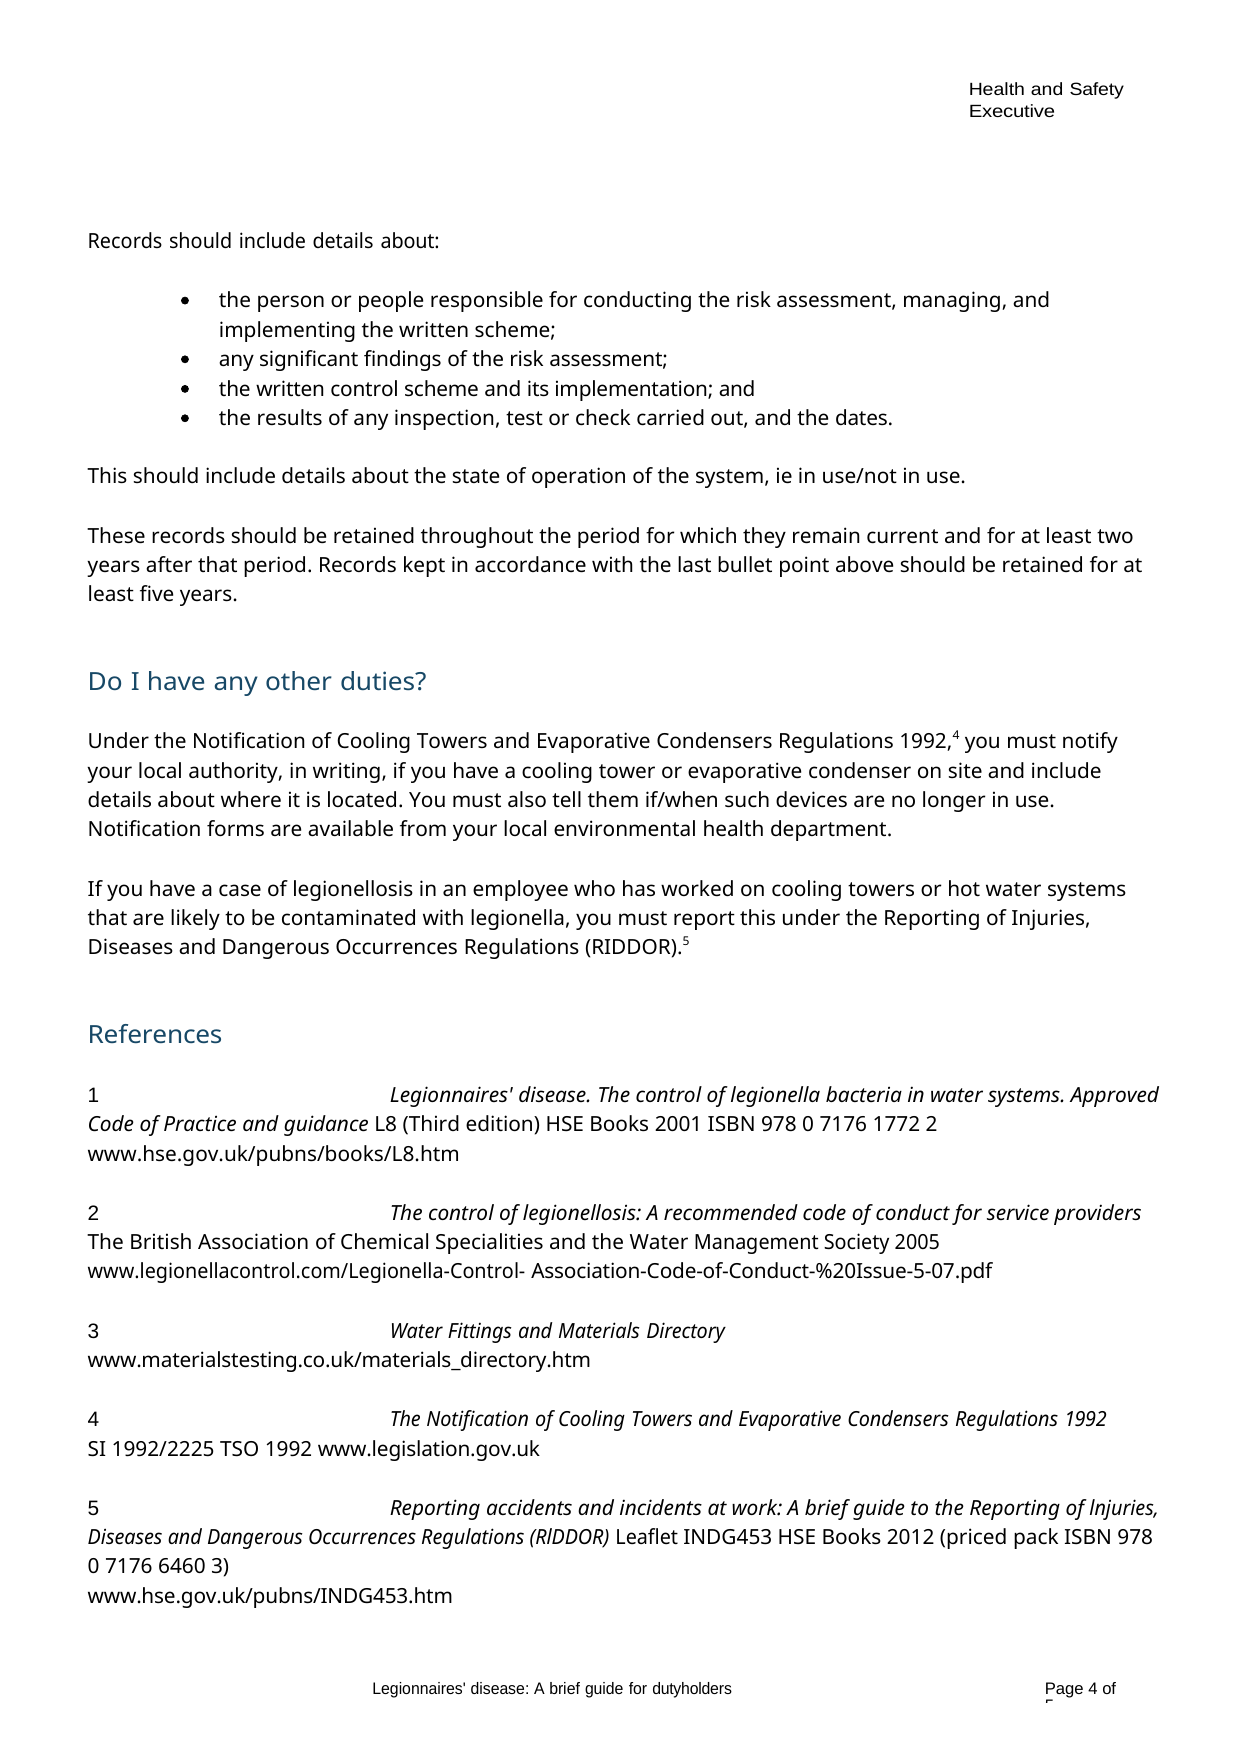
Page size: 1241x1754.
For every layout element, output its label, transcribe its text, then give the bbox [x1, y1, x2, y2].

list any significant findings of the risk assessment; [181, 344, 1167, 373]
text Do I have any other duties? [87, 663, 1167, 697]
list The Notification of Cooling Towers and Evaporative Condensers Regulations 1992 [87, 1404, 1167, 1433]
text If you have a case of legionellosis in an employee who has worked on cooling towers or hot water systems that are likely to be contaminated with legionella, you must report this under the Reporting of Injuries, Diseases and Dangerous Occurrences Regulations (RIDDOR).5 [87, 874, 1167, 961]
text References [87, 1016, 1167, 1050]
text www.hse.gov.uk/pubns/INDG453.htm [87, 1581, 1167, 1609]
list Legionnaires' disease. The control of legionella bacteria in water systems. Approved Code of Practice and guidance L8 (Third edition) HSE Books 2001 ISBN 978 0 7176 1772 2 www.hse.gov.uk/pubns/books/L8.htm [87, 1080, 1167, 1167]
list Water Fittings and Materials Directory [87, 1316, 1167, 1344]
list the written control scheme and its implementation; and [181, 374, 1167, 402]
text www.materialstesting.co.uk/materials_directory.htm [87, 1345, 1167, 1374]
text Records should include details about: [87, 227, 1167, 255]
list the person or people responsible for conducting the risk assessment, managing, and implementing the written scheme; [181, 286, 1167, 343]
list the results of any inspection, test or check carried out, and the dates. [181, 403, 1167, 432]
list Reporting accidents and incidents at work: A brief guide to the Reporting of lnjuries, Diseases and Dangerous Occurrences Regulations (RlDDOR) Leaflet INDG453 HSE Books 2012 (priced pack ISBN 978 0 7176 6460 3) [87, 1493, 1167, 1580]
text SI 1992/2225 TSO 1992 www.legislation.gov.uk [87, 1434, 1167, 1462]
text This should include details about the state of operation of the system, ie in use/not in use. [87, 462, 1167, 490]
text Under the Notification of Cooling Towers and Evaporative Condensers Regulations 1992,4 you must notify your local authority, in writing, if you have a cooling tower or evaporative condenser on site and include details about where it is located. You must also tell them if/when such devices are no longer in use. Notification forms are available from your local environmental health department. [87, 727, 1167, 843]
text These records should be retained throughout the period for which they remain current and for at least two years after that period. Records kept in accordance with the last bullet point above should be retained for at least five years. [87, 521, 1167, 608]
list The control of legionellosis: A recommended code of conduct for service providers The British Association of Chemical Specialities and the Water Management Society 2005 www.legionellacontrol.com/Legionella-Control- Association-Code-of-Conduct-%20Issue-5-07.pdf [87, 1198, 1167, 1285]
